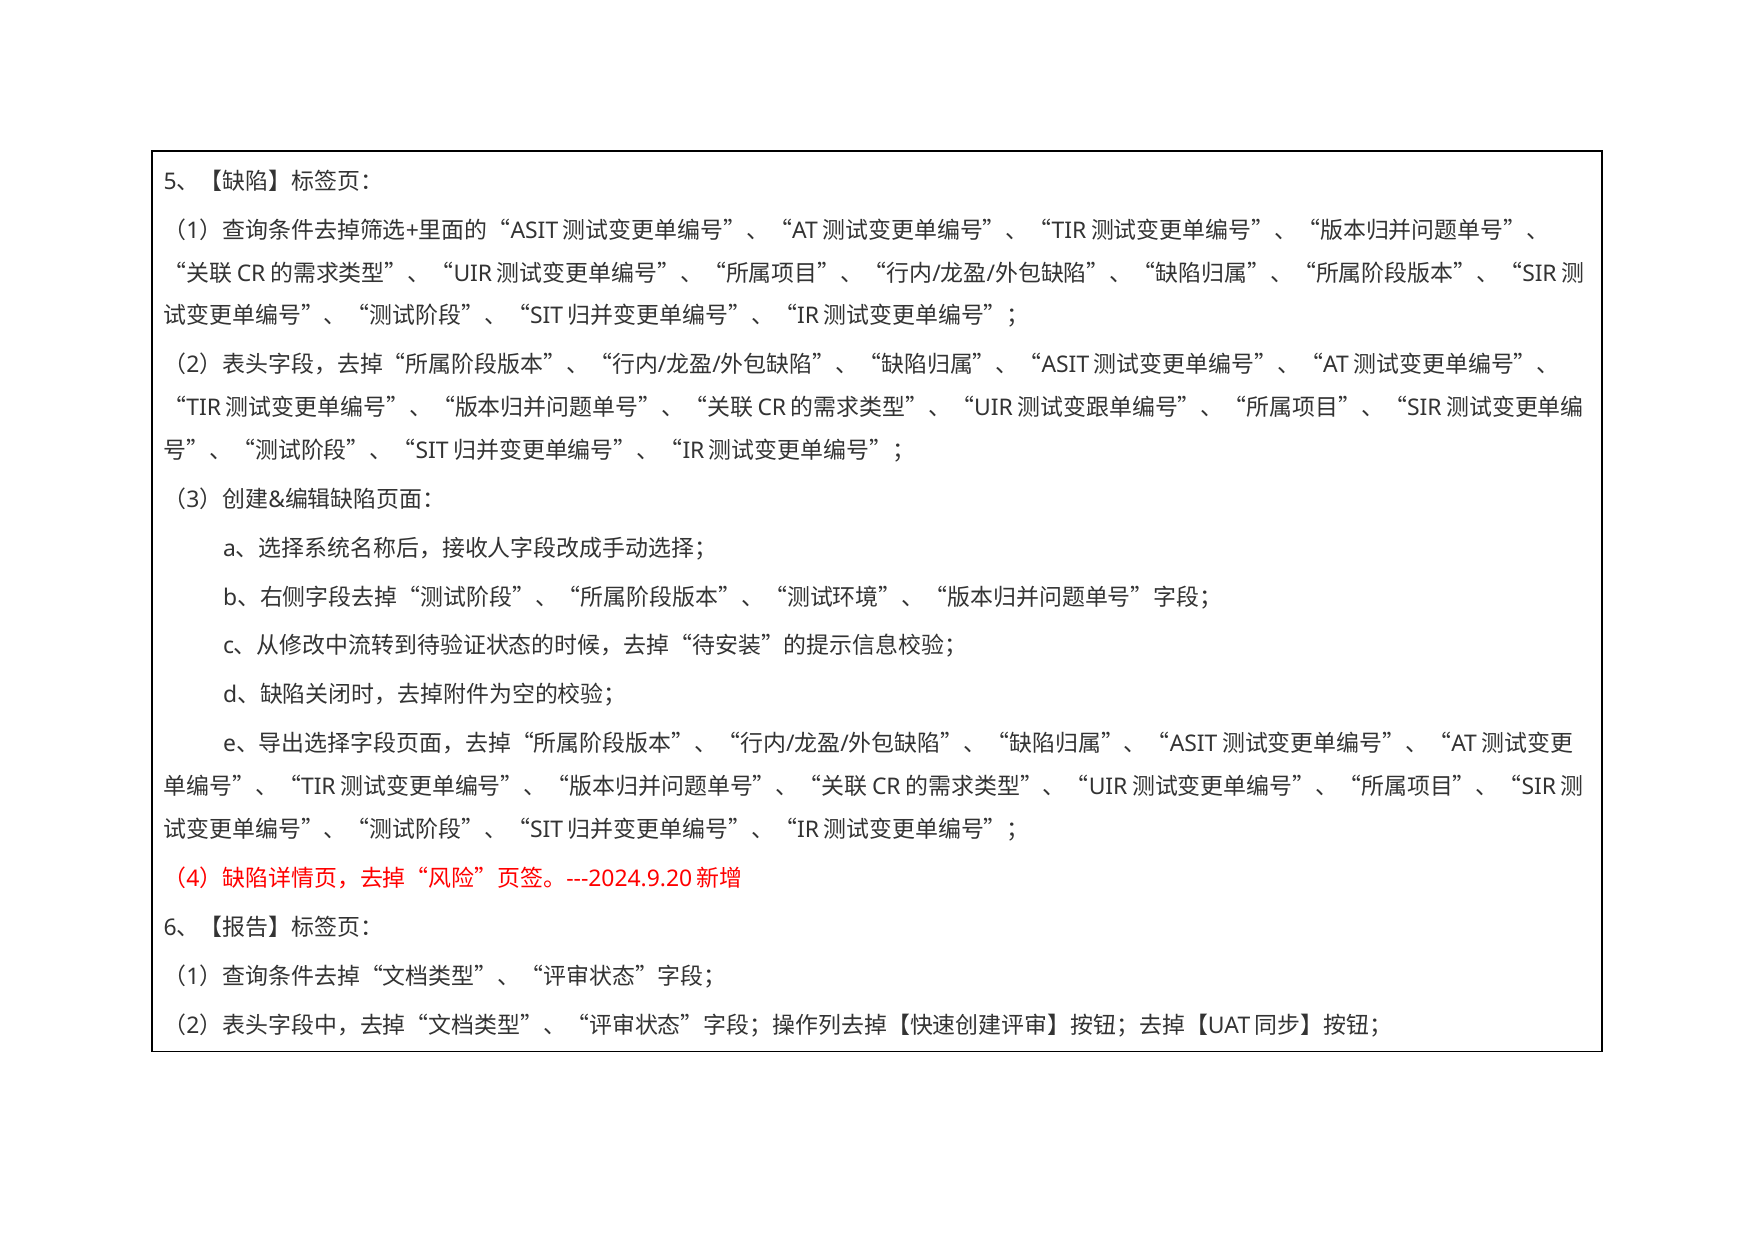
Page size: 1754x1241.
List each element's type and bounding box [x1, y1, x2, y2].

table_cell [153, 152, 1601, 1051]
